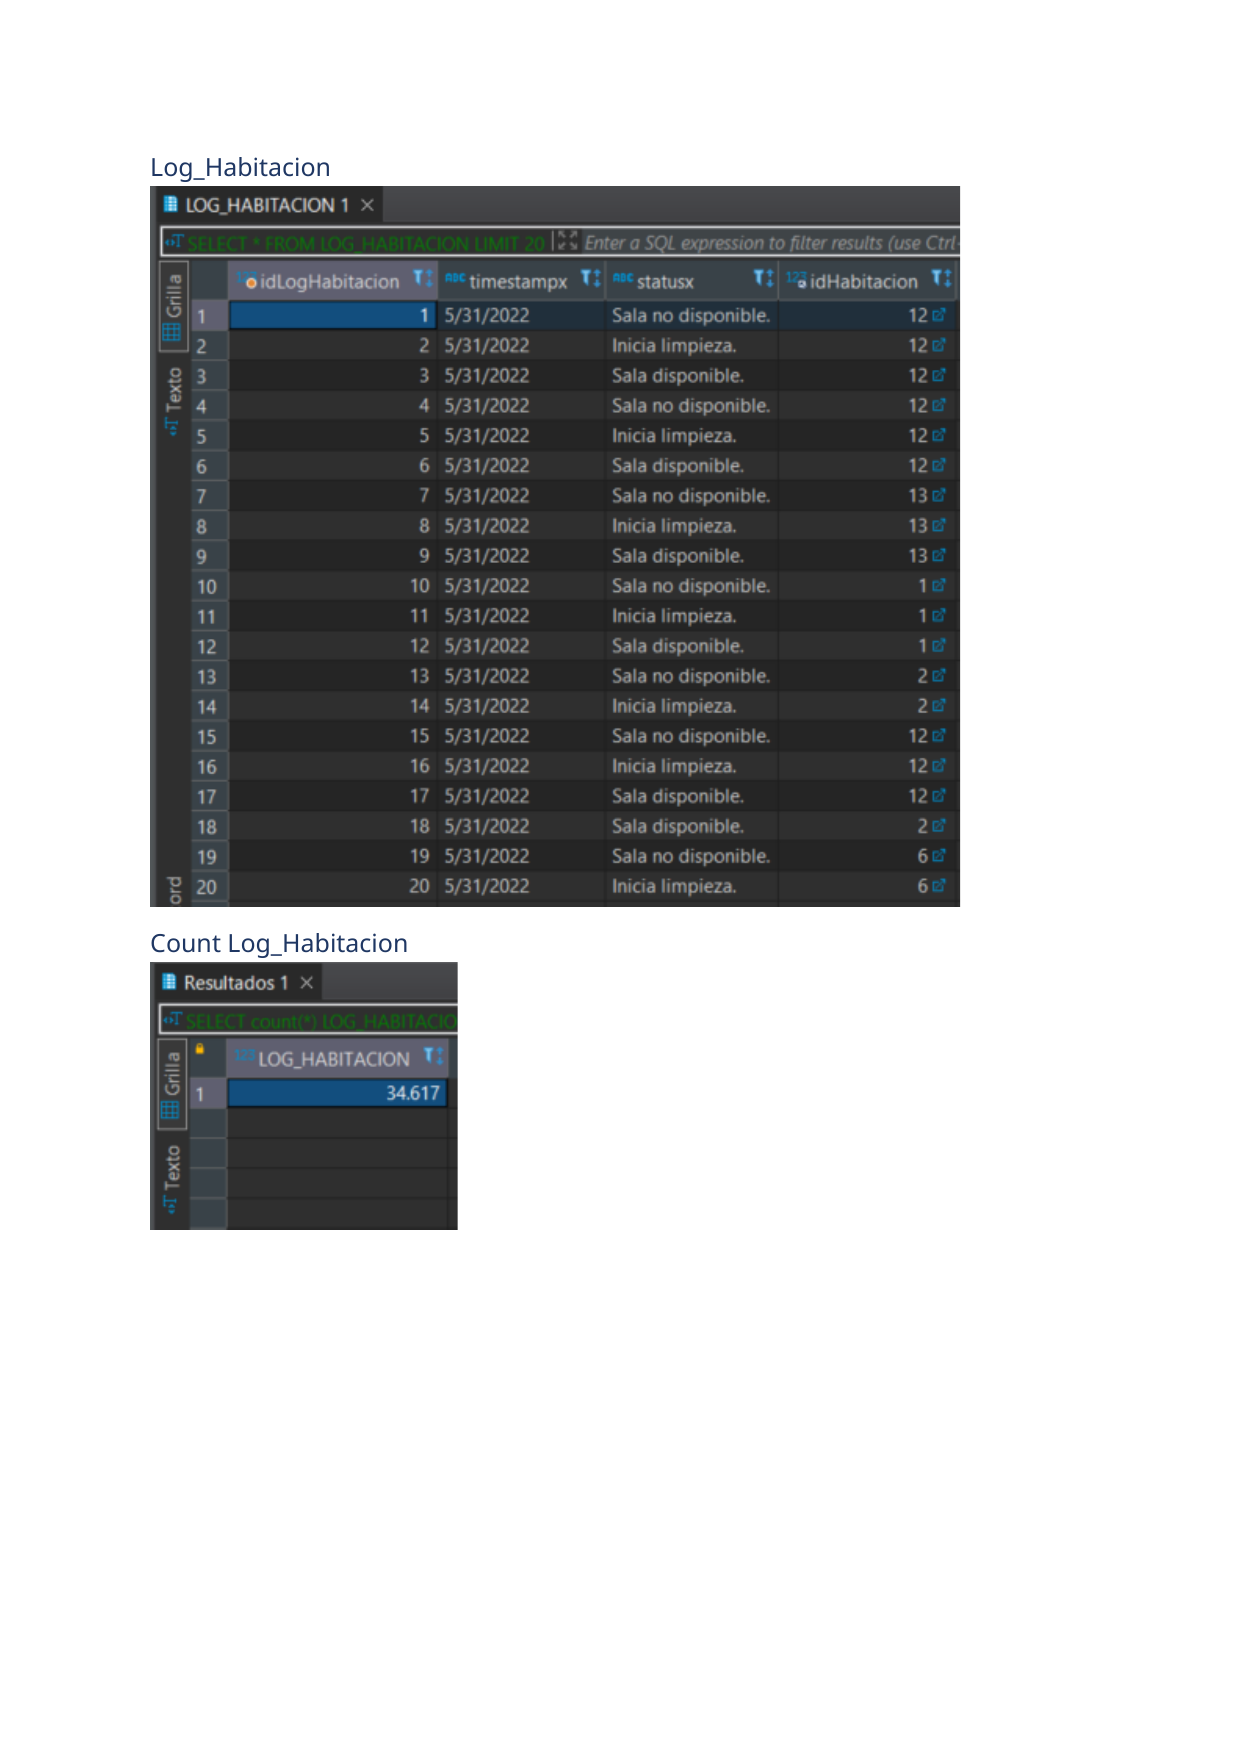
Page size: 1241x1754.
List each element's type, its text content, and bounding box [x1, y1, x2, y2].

subtitle Log_Habitacion [150, 150, 1090, 184]
subtitle Count Log_Habitacion [150, 926, 1090, 960]
picture [150, 186, 961, 907]
picture [150, 962, 458, 1230]
